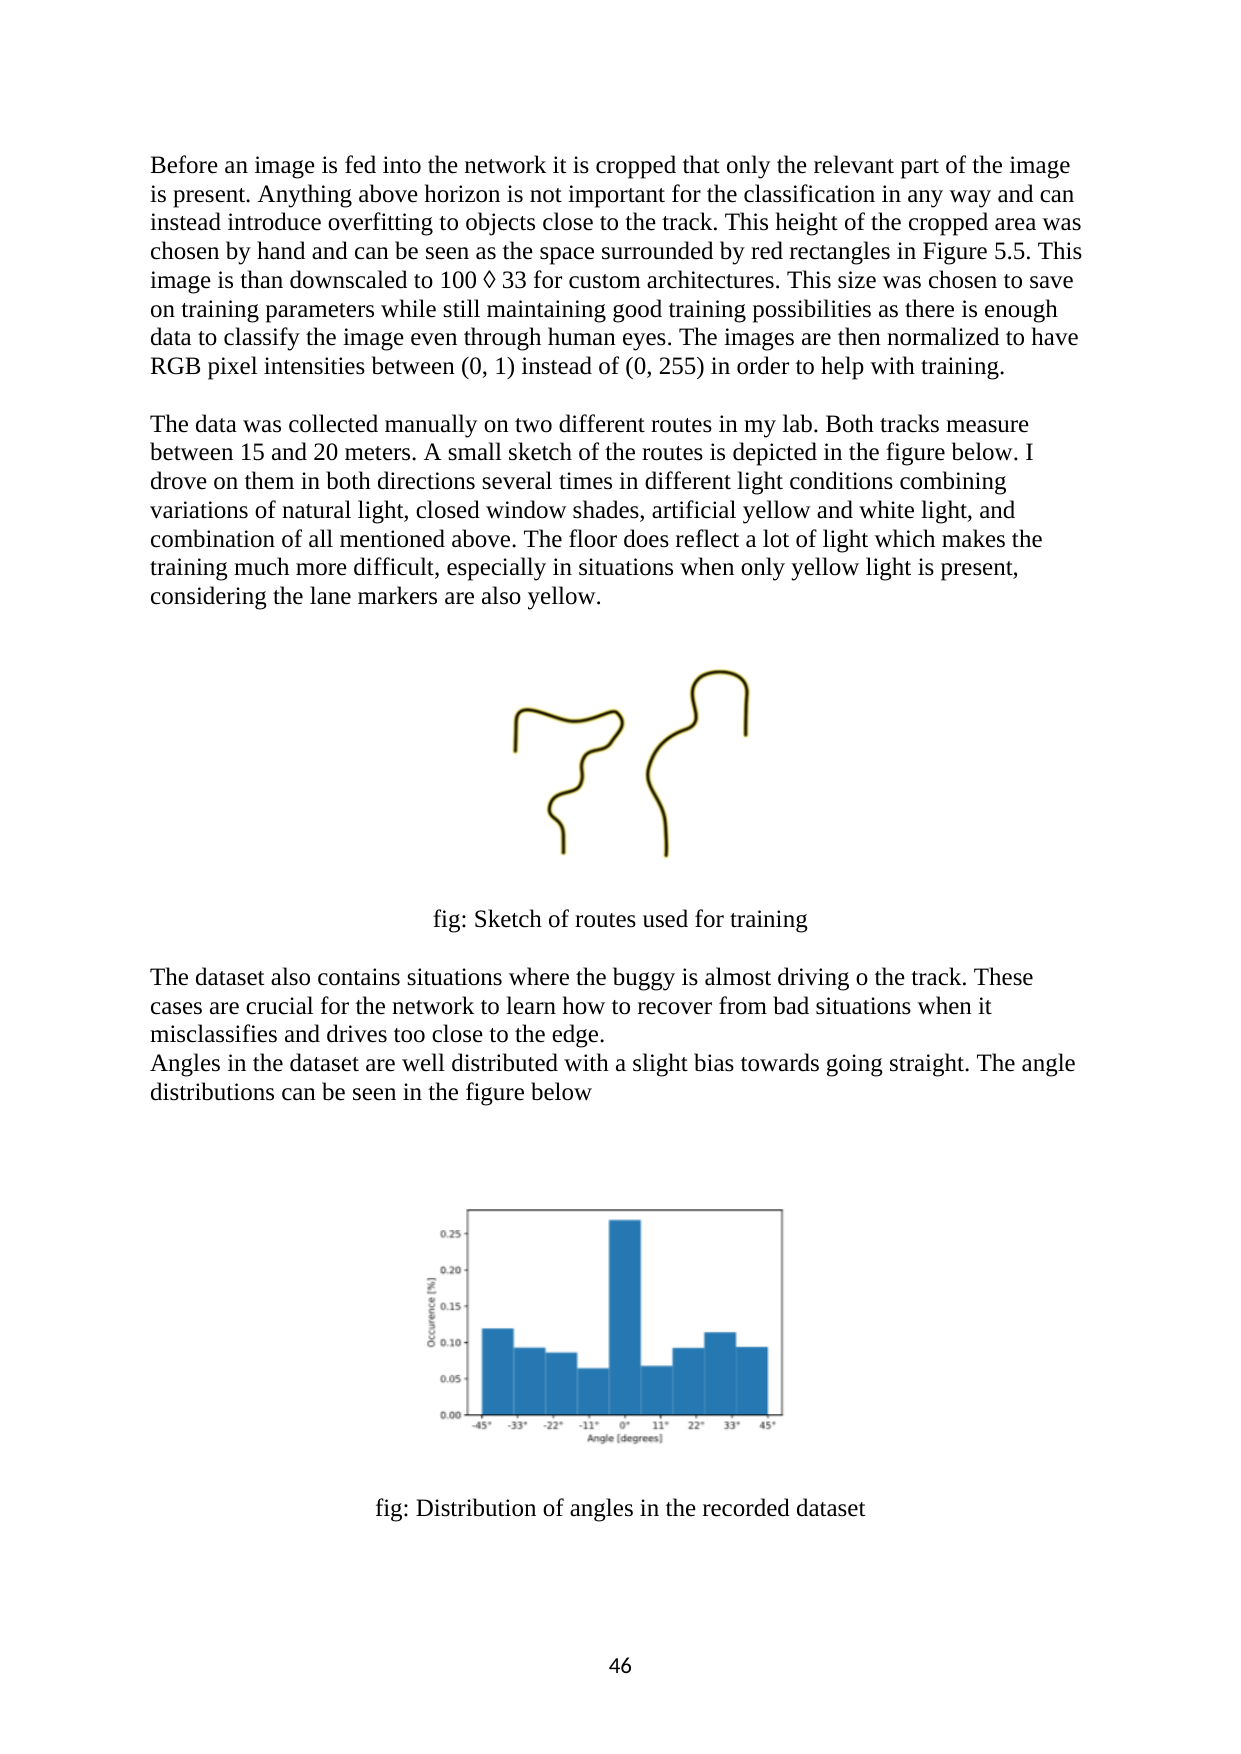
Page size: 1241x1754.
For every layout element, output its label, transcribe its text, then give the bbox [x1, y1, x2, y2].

picture [451, 667, 789, 876]
picture [399, 1192, 842, 1456]
text fig: Sketch of routes used for training [150, 904, 1090, 933]
text The dataset also contains situations where the buggy is almost driving o the track. These cases are crucial for the network to learn how to recover from bad situations when it misclassifies and drives too close to the edge. [150, 962, 1090, 1048]
text fig: Distribution of angles in the recorded dataset [150, 1484, 1090, 1526]
text Before an image is fed into the network it is cropped that only the relevant part of the image is present. Anything above horizon is not important for the classification in any way and can instead introduce overfitting to objects close to the track. This height of the cropped area was chosen by hand and can be seen as the space surrounded by red rectangles in Figure 5.5. This image is than downscaled to 100 ◊ 33 for custom architectures. This size was chosen to save on training parameters while still maintaining good training possibilities as there is enough data to classify the image even through human eyes. The images are then normalized to have RGB pixel intensities between (0, 1) instead of (0, 255) in order to help with training. [150, 150, 1090, 380]
text Angles in the dataset are well distributed with a slight bias towards going straight. The angle distributions can be seen in the figure below [150, 1048, 1090, 1106]
text The data was collected manually on two different routes in my lab. Both tracks measure between 15 and 20 meters. A small sketch of the routes is depicted in the figure below. I drove on them in both directions several times in different light conditions combining variations of natural light, closed window shades, artificial yellow and white light, and combination of all mentioned above. The floor does reflect a lot of light which makes the training much more difficult, especially in situations when only yellow light is present, considering the lane markers are also yellow. [150, 409, 1090, 610]
